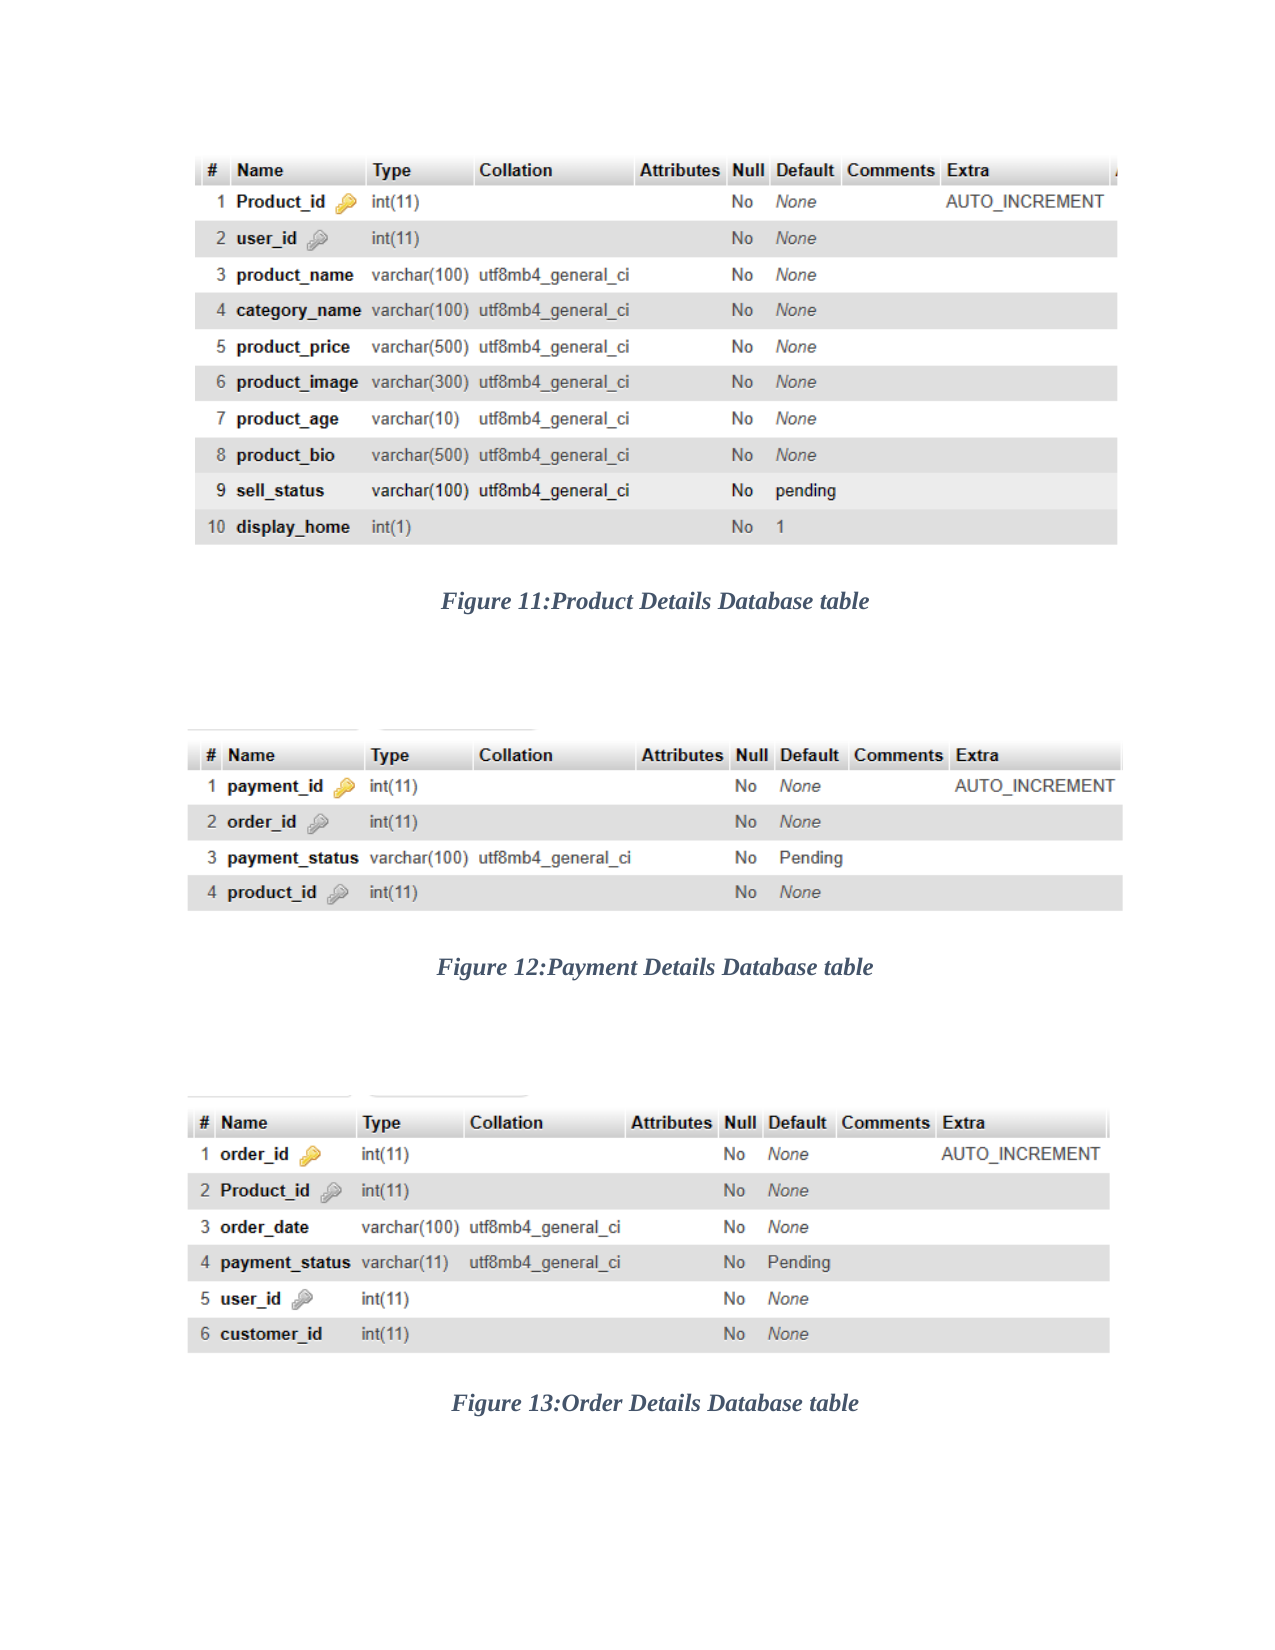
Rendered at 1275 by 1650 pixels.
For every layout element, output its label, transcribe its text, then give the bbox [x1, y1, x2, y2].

text Figure 13:Order Details Database table [187, 1388, 1125, 1417]
picture [195, 150, 1118, 554]
text Figure 12:Payment Details Database table [187, 952, 1125, 981]
picture [187, 729, 1123, 920]
text Figure 11:Product Details Database table [187, 586, 1125, 614]
picture [187, 1095, 1110, 1357]
